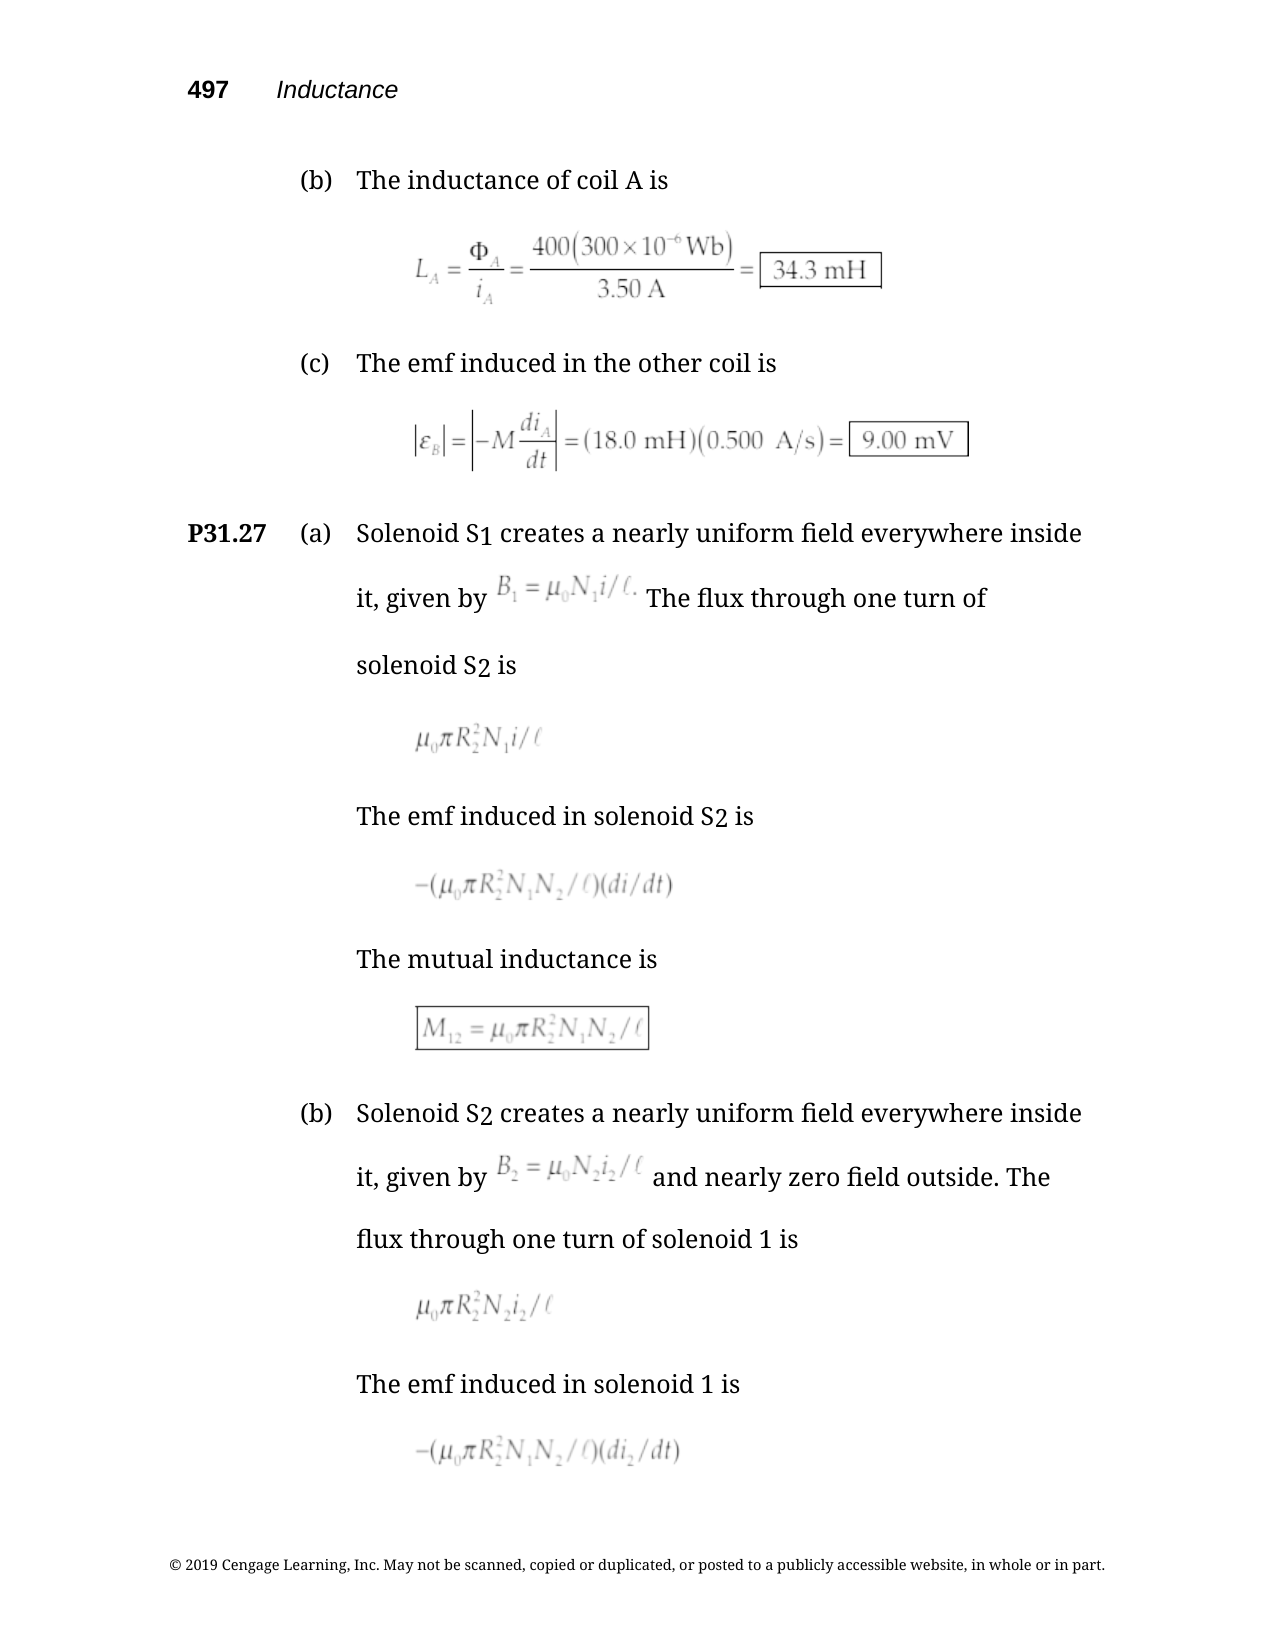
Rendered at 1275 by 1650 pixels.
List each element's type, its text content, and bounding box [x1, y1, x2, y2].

text (b) The inductance of coil A is [187, 162, 1087, 197]
text (c) The emf induced in the other coil is [187, 346, 1087, 380]
text P31.27 (a) Solenoid S1 creates a nearly uniform field everywhere inside it, given by The flux through one turn of solenoid S2 is [187, 513, 1087, 685]
text The emf induced in solenoid 1 is [187, 1366, 1087, 1401]
text The mutual inductance is [187, 942, 1087, 976]
text The emf induced in solenoid S2 is [187, 795, 1087, 835]
text (b) Solenoid S2 creates a nearly uniform field everywhere inside it, given by and nearly zero field outside. The flux through one turn of solenoid 1 is [187, 1092, 1087, 1255]
